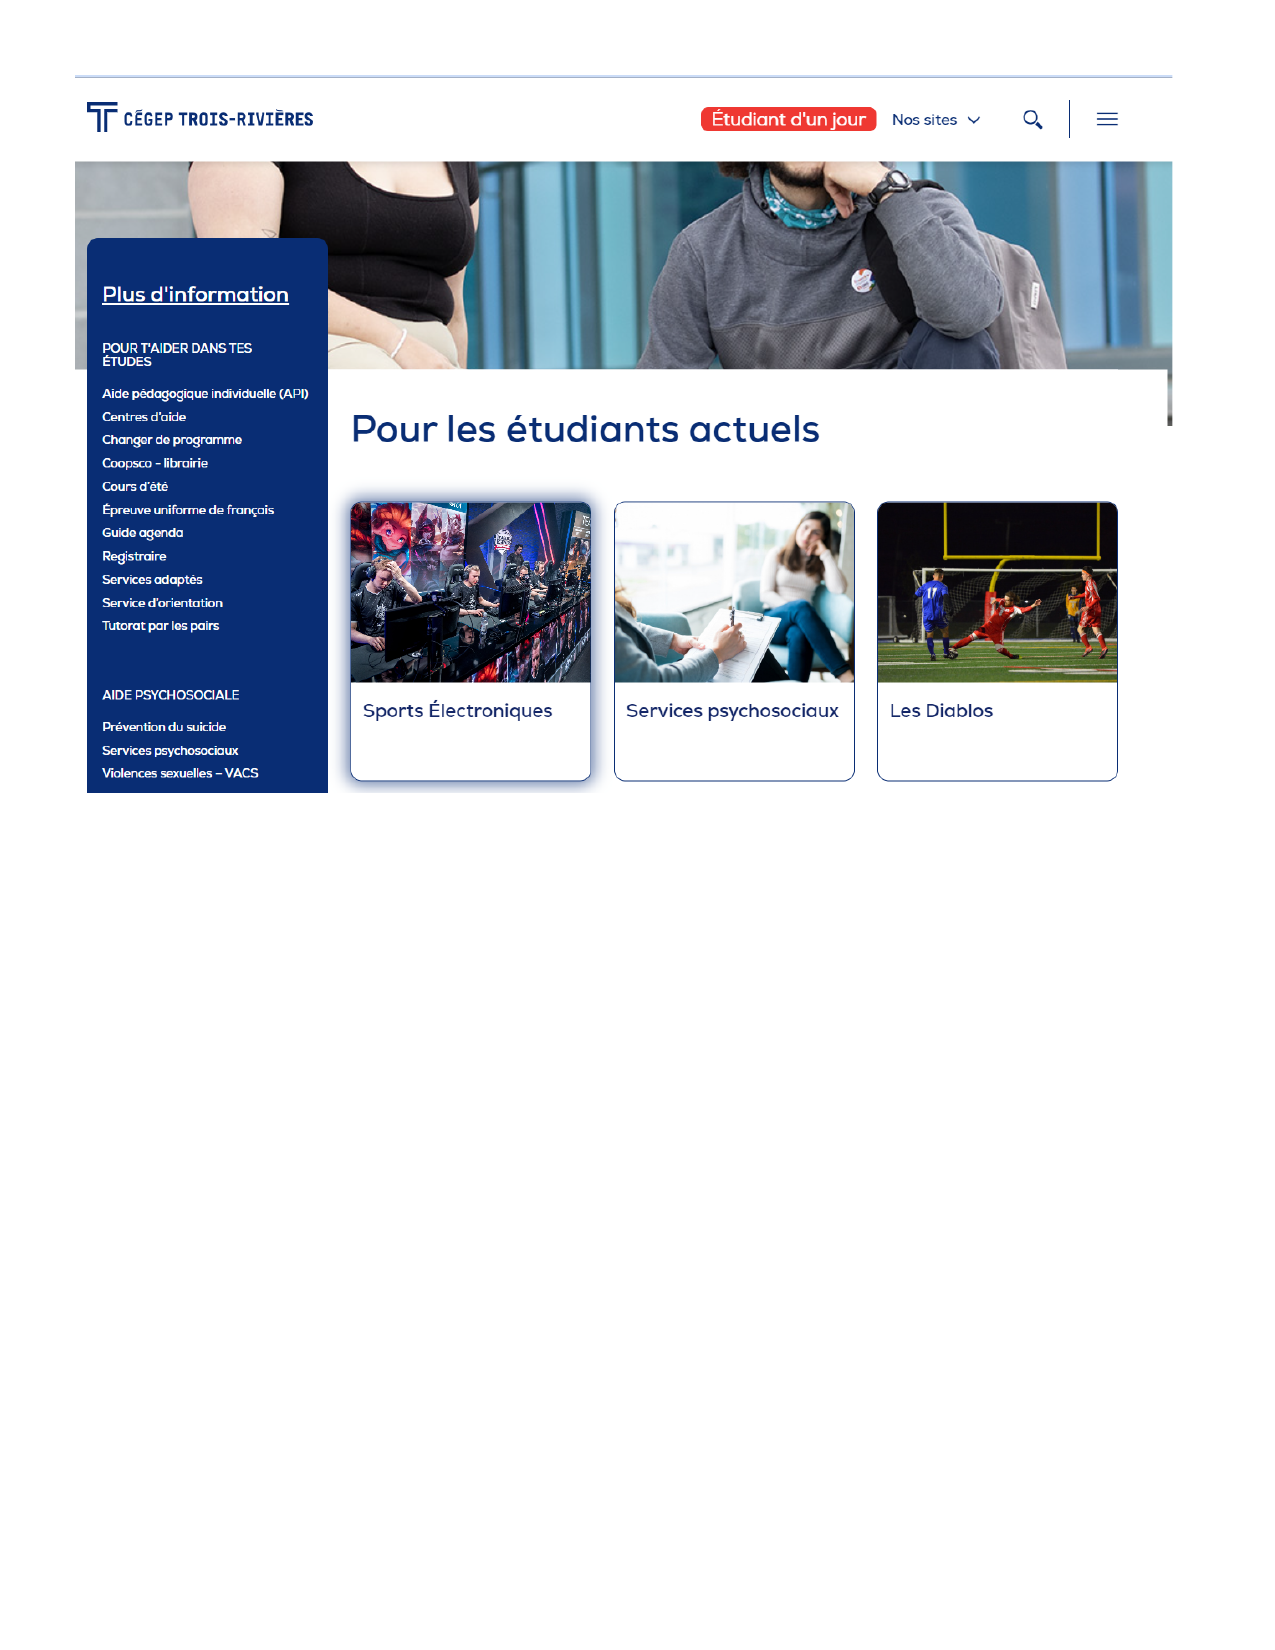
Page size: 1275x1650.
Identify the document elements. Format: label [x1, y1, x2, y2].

picture [75, 75, 1173, 793]
